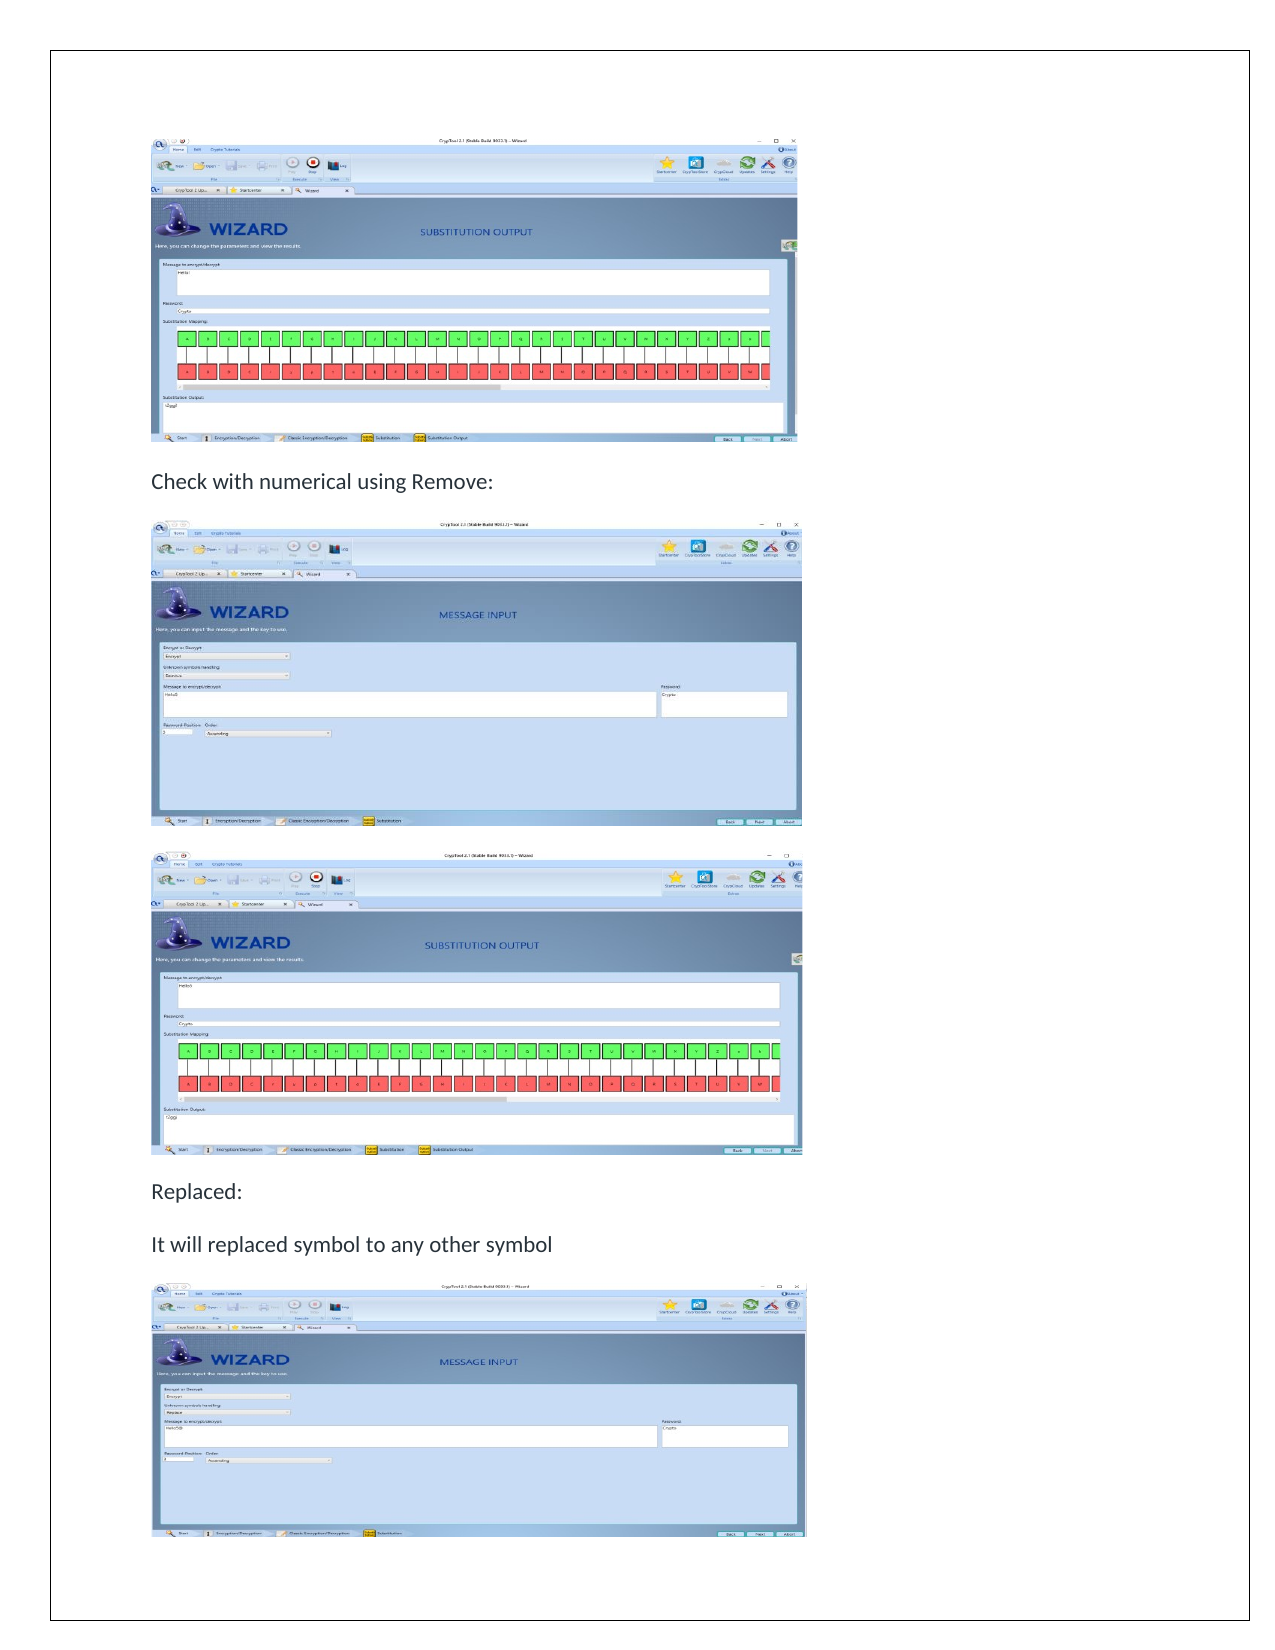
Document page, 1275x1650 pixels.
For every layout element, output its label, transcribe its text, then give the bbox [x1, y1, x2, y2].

text Replaced: [151, 1177, 1249, 1206]
picture [151, 139, 798, 442]
picture [151, 520, 802, 826]
picture [151, 1283, 807, 1537]
text Check with numerical using Remove: [151, 467, 1249, 496]
text It will replaced symbol to any other symbol [151, 1231, 1249, 1259]
picture [151, 851, 803, 1155]
